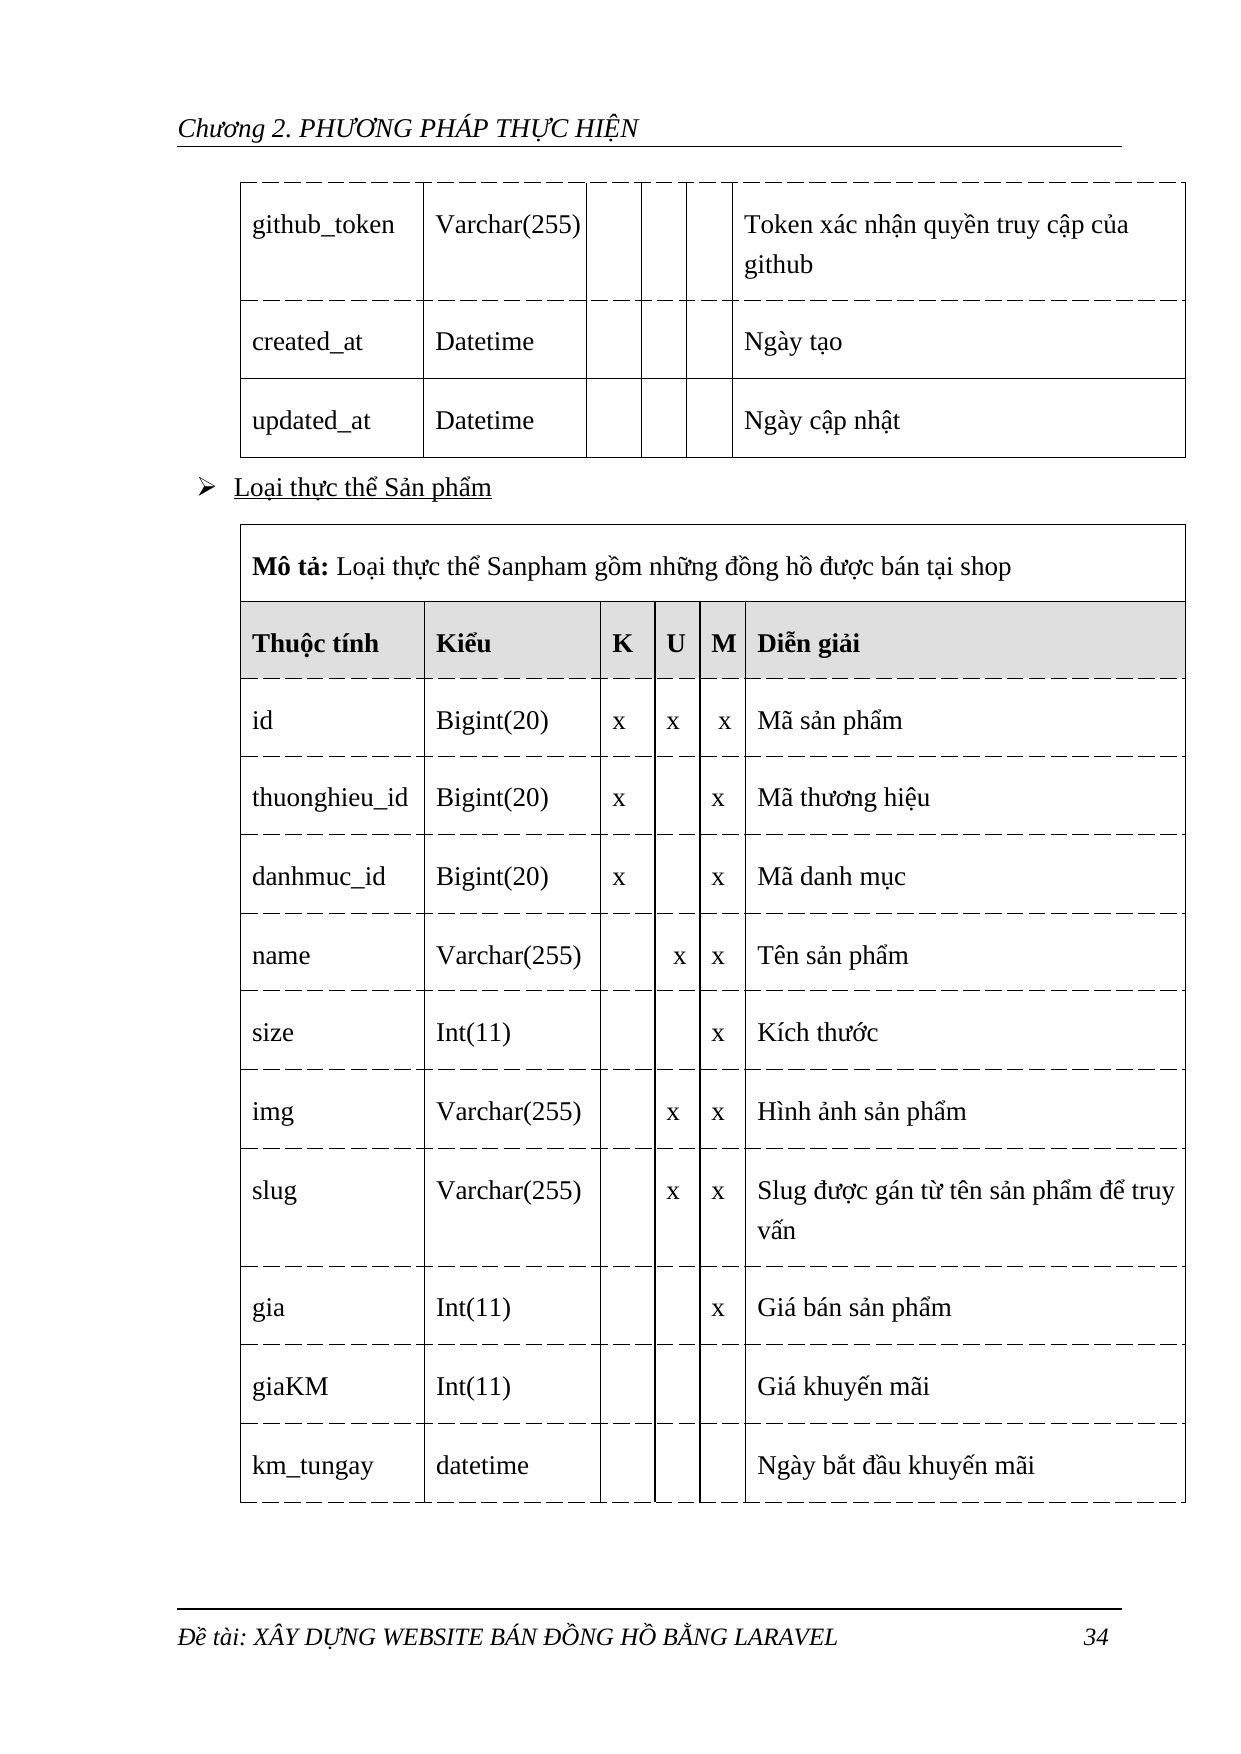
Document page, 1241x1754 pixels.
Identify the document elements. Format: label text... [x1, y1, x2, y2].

table_cell gia [241, 1266, 424, 1344]
table_cell [642, 300, 686, 378]
table_cell Kiểu [425, 602, 600, 678]
table_cell U [656, 602, 699, 678]
table_cell Bigint(20) [425, 756, 600, 834]
table_cell Datetime [424, 300, 586, 378]
table_cell [642, 379, 686, 457]
table_header Mô tả: Loại thực thể Sanpham gồm những đồng hồ được bán tại shop [241, 525, 1185, 601]
table_cell [701, 1344, 745, 1423]
table_cell [656, 1423, 699, 1502]
table_cell [687, 182, 732, 299]
table_cell Token xác nhận quyền truy cập của github [733, 182, 1185, 299]
table_cell Giá khuyến mãi [746, 1344, 1185, 1423]
table_cell [656, 1344, 699, 1423]
table_cell Varchar(255) [425, 1069, 600, 1148]
table_cell Mã sản phẩm [746, 678, 1185, 756]
table_cell name [241, 913, 424, 990]
table_cell [687, 379, 732, 457]
table_cell size [241, 990, 424, 1069]
table_cell [601, 1069, 654, 1148]
table_cell Mã danh mục [746, 834, 1185, 913]
table_cell [601, 1344, 654, 1423]
table_cell Diễn giải [746, 602, 1185, 678]
table_cell Ngày tạo [733, 300, 1185, 378]
table_cell Slug được gán từ tên sản phẩm để truy vấn [746, 1148, 1185, 1266]
table_cell created_at [241, 300, 423, 378]
table_cell id [241, 678, 424, 756]
table_cell [601, 1148, 654, 1266]
table_cell x [701, 1069, 745, 1148]
table_cell updated_at [241, 379, 423, 457]
table_cell x [601, 834, 654, 913]
table_cell Int(11) [425, 1344, 600, 1423]
table_cell slug [241, 1148, 424, 1266]
table_cell x [701, 678, 745, 756]
table_cell Bigint(20) [425, 678, 600, 756]
table_cell x [701, 1148, 745, 1266]
table_cell [587, 300, 641, 378]
table_cell [601, 913, 654, 990]
table_cell Mã thương hiệu [746, 756, 1185, 834]
table_cell x [701, 756, 745, 834]
table_cell Datetime [424, 379, 586, 457]
table_cell Bigint(20) [425, 834, 600, 913]
table_cell Hình ảnh sản phẩm [746, 1069, 1185, 1148]
table_cell img [241, 1069, 424, 1148]
table_cell [587, 379, 641, 457]
table_cell [656, 756, 699, 834]
table_cell datetime [425, 1423, 600, 1502]
table_cell M [701, 602, 745, 678]
table_cell Int(11) [425, 990, 600, 1069]
table_cell Varchar(255) [425, 1148, 600, 1266]
table_cell x [656, 1148, 699, 1266]
table_cell x [656, 678, 699, 756]
table_cell github_token [241, 182, 423, 299]
table_cell x [701, 990, 745, 1069]
table_cell K [601, 602, 654, 678]
table_cell [656, 834, 699, 913]
table_cell [642, 182, 686, 299]
table_cell x [601, 756, 654, 834]
table_cell Ngày cập nhật [733, 379, 1185, 457]
table_cell Thuộc tính [241, 602, 424, 678]
table_cell x [701, 1266, 745, 1344]
table_cell danhmuc_id [241, 834, 424, 913]
list Loại thực thể Sản phẩm [196, 471, 1122, 502]
table_cell [587, 182, 641, 299]
table_cell x [701, 834, 745, 913]
table_cell [656, 1266, 699, 1344]
table_cell Int(11) [425, 1266, 600, 1344]
table_cell km_tungay [241, 1423, 424, 1502]
table_cell [601, 1266, 654, 1344]
table_cell Varchar(255) [425, 913, 600, 990]
table_cell [656, 990, 699, 1069]
table_cell x [601, 678, 654, 756]
table_cell [601, 990, 654, 1069]
table_cell x [656, 913, 699, 990]
table_cell Kích thước [746, 990, 1185, 1069]
table_cell thuonghieu_id [241, 756, 424, 834]
table_cell Ngày bắt đầu khuyến mãi [746, 1423, 1185, 1502]
table_cell x [656, 1069, 699, 1148]
table_cell [601, 1423, 654, 1502]
table_cell x [701, 913, 745, 990]
table_cell Varchar(255) [424, 182, 586, 299]
table_cell [687, 300, 732, 378]
table_cell [701, 1423, 745, 1502]
table_cell Tên sản phẩm [746, 913, 1185, 990]
table_cell giaKM [241, 1344, 424, 1423]
table_cell Giá bán sản phẩm [746, 1266, 1185, 1344]
